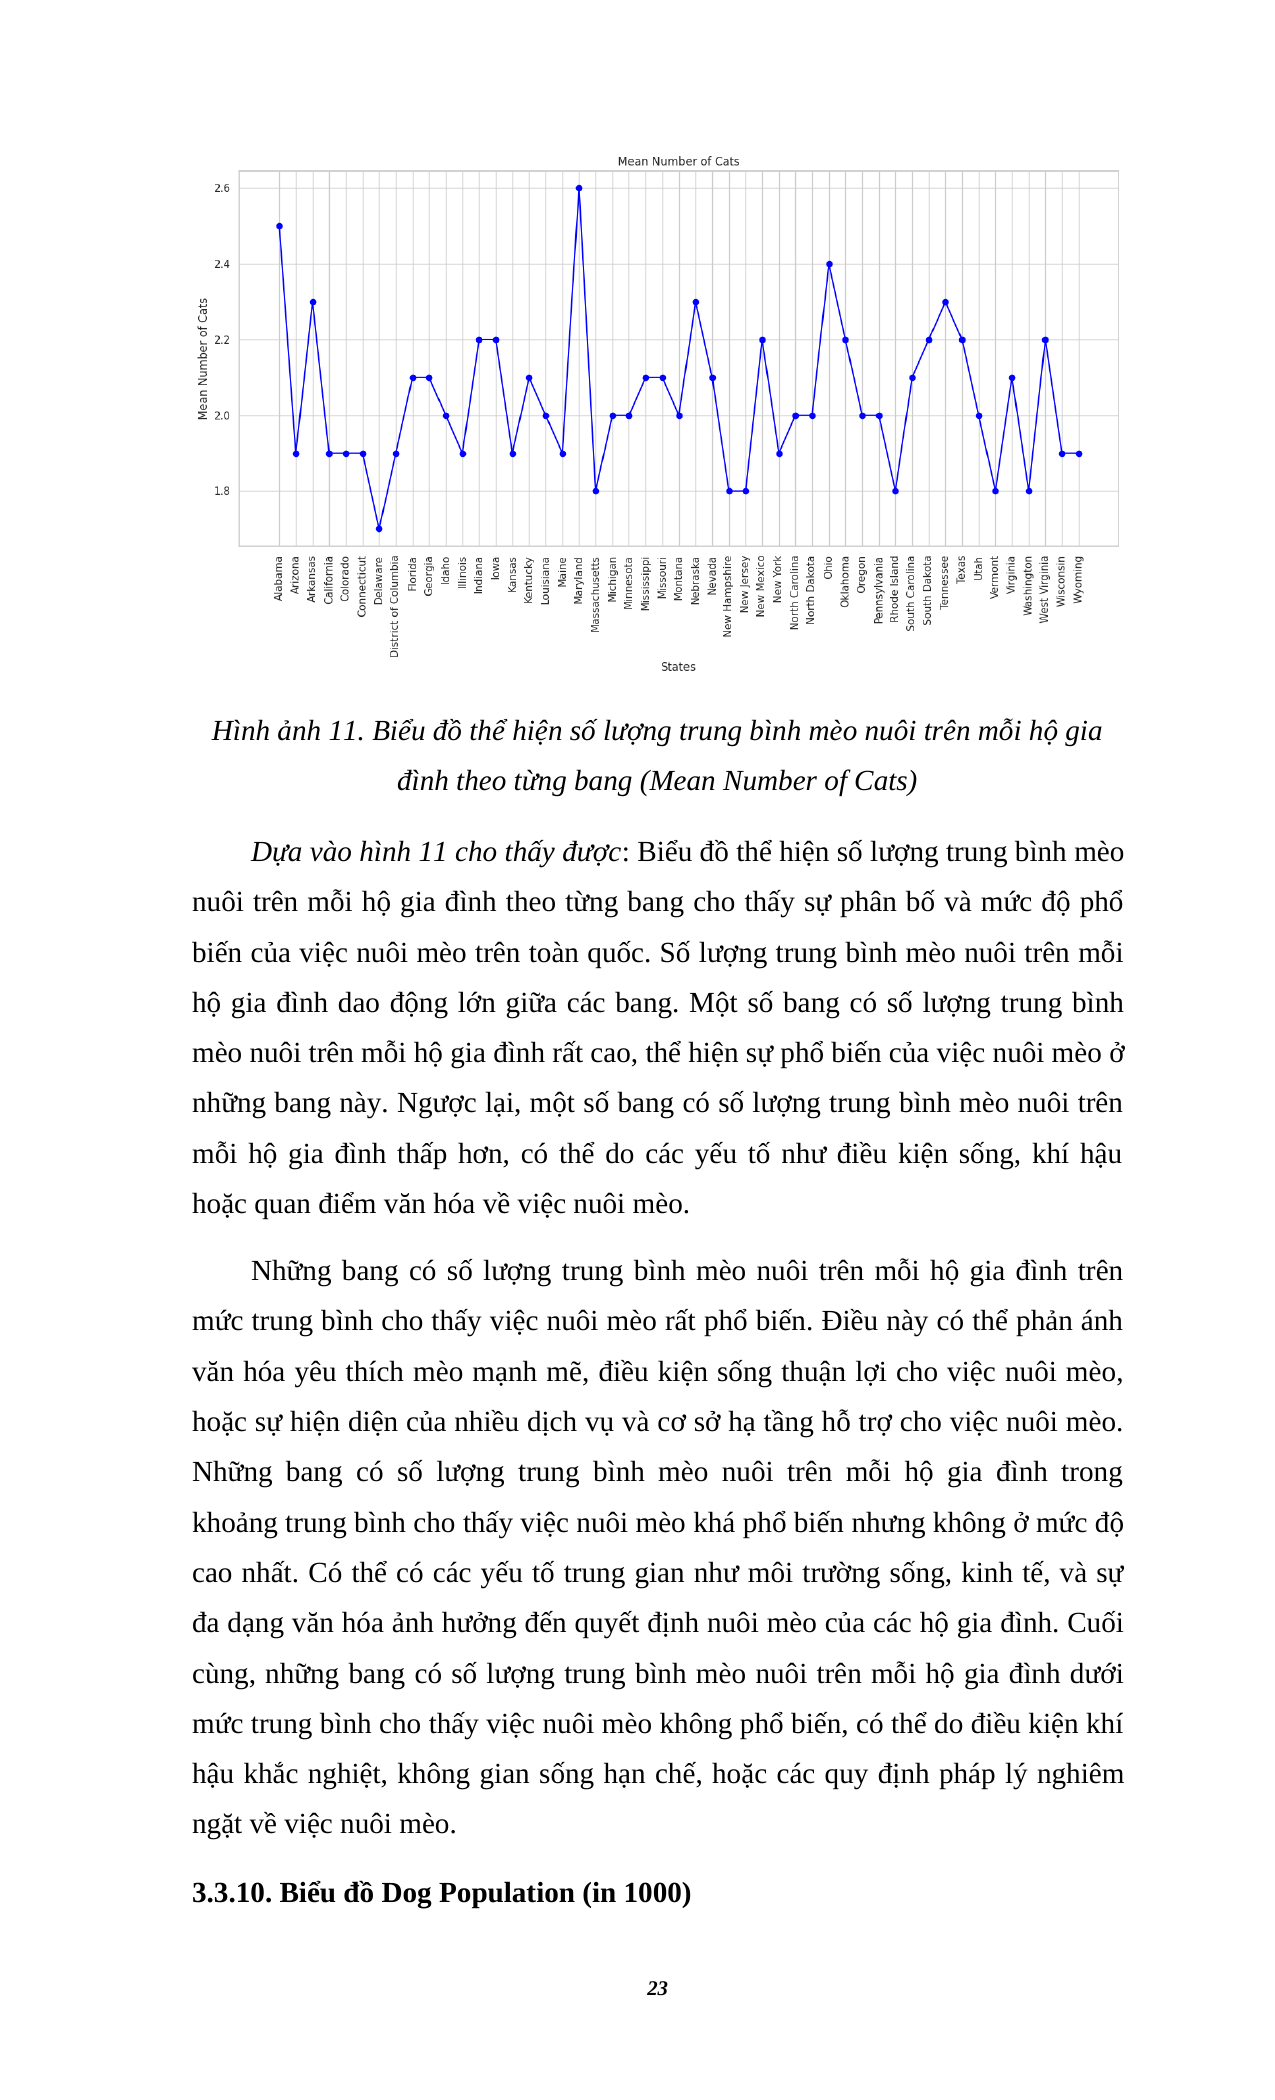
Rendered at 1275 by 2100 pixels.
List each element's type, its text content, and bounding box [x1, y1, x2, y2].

text Dựa vào hình 11 cho thấy được: Biểu đồ thể hiện số lượng trung bình mèo nuôi trên mỗi hộ gia đình theo từng bang cho thấy sự phân bố và mức độ phổ biến của việc nuôi mèo trên toàn quốc. Số lượng trung bình mèo nuôi trên mỗi hộ gia đình dao động lớn giữa các bang. Một số bang có số lượng trung bình mèo nuôi trên mỗi hộ gia đình rất cao, thể hiện sự phổ biến của việc nuôi mèo ở những bang này. Ngược lại, một số bang có số lượng trung bình mèo nuôi trên mỗi hộ gia đình thấp hơn, có thể do các yếu tố như điều kiện sống, khí hậu hoặc quan điểm văn hóa về việc nuôi mèo. [192, 834, 1125, 1220]
text Hình ảnh 11. Biểu đồ thể hiện số lượng trung bình mèo nuôi trên mỗi hộ gia đình theo từng bang (Mean Number of Cats) [192, 713, 1125, 796]
picture [191, 149, 1125, 680]
text Những bang có số lượng trung bình mèo nuôi trên mỗi hộ gia đình trên mức trung bình cho thấy việc nuôi mèo rất phổ biến. Điều này có thể phản ánh văn hóa yêu thích mèo mạnh mẽ, điều kiện sống thuận lợi cho việc nuôi mèo, hoặc sự hiện diện của nhiều dịch vụ và cơ sở hạ tầng hỗ trợ cho việc nuôi mèo. Những bang có số lượng trung bình mèo nuôi trên mỗi hộ gia đình trong khoảng trung bình cho thấy việc nuôi mèo khá phổ biến nhưng không ở mức độ cao nhất. Có thể có các yếu tố trung gian như môi trường sống, kinh tế, và sự đa dạng văn hóa ảnh hưởng đến quyết định nuôi mèo của các hộ gia đình. Cuối cùng, những bang có số lượng trung bình mèo nuôi trên mỗi hộ gia đình dưới mức trung bình cho thấy việc nuôi mèo không phổ biến, có thể do điều kiện khí hậu khắc nghiệt, không gian sống hạn chế, hoặc các quy định pháp lý nghiêm ngặt về việc nuôi mèo. [192, 1253, 1125, 1840]
subtitle 3.3.10. Biểu đồ Dog Population (in 1000) [587, 1882, 686, 1907]
subtitle 3.3.10. Biểu đồ Dog Population (in 1000) [192, 1882, 589, 1907]
subtitle 3.3.10. Biểu đồ Dog Population (in 1000) [683, 1882, 1125, 1907]
